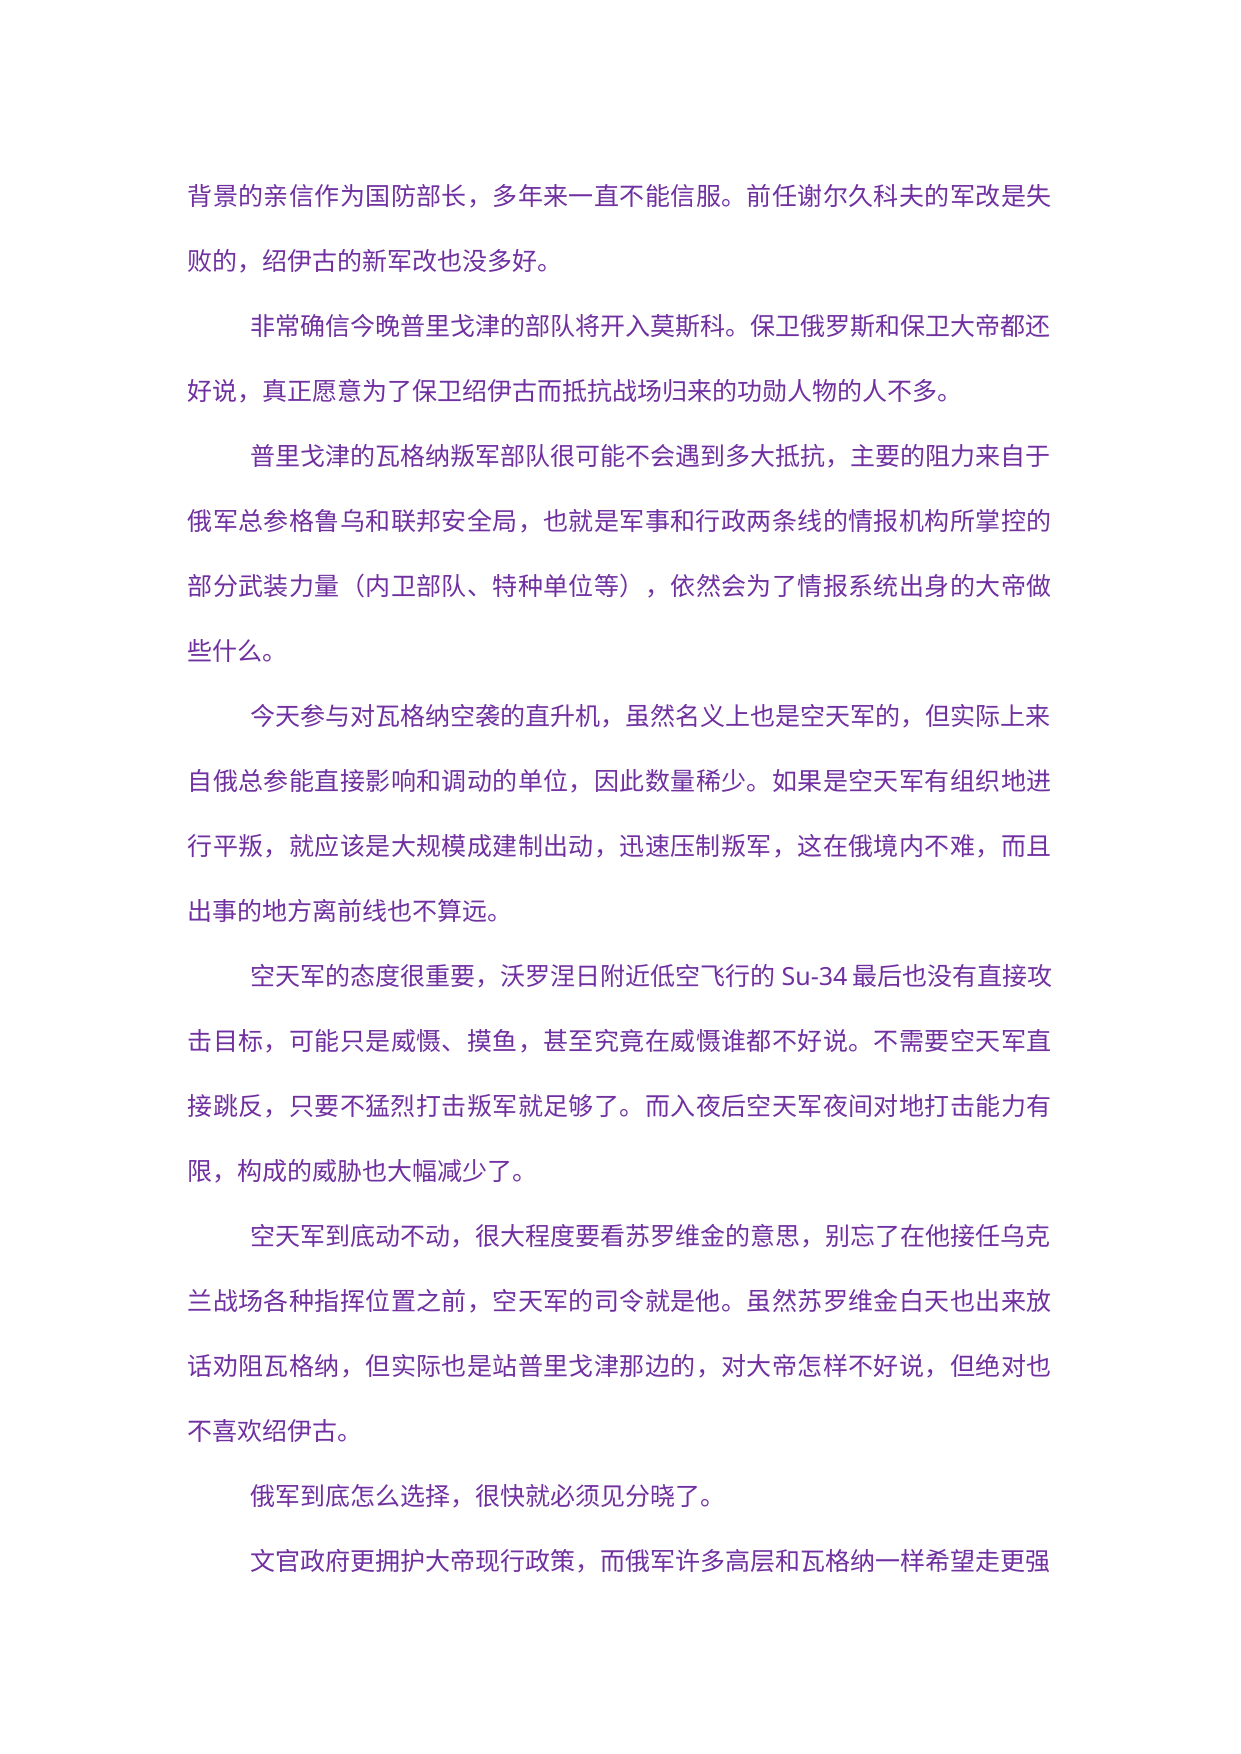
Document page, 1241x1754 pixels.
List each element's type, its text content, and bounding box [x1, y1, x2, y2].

text 普里戈津的瓦格纳叛军部队很可能不会遇到多大抵抗，主要的阻力来自于俄军总参格鲁乌和联邦安全局，也就是军事和行政两条线的情报机构所掌控的部分武装力量（内卫部队、特种单位等），依然会为了情报系统出身的大帝做些什么。 [187, 422, 1053, 682]
text 空天军的态度很重要，沃罗涅日附近低空飞行的Su-34最后也没有直接攻击目标，可能只是威慑、摸鱼，甚至究竟在威慑谁都不好说。不需要空天军直接跳反，只要不猛烈打击叛军就足够了。而入夜后空天军夜间对地打击能力有限，构成的威胁也大幅减少了。 [187, 942, 1053, 1202]
text 俄军到底怎么选择，很快就必须见分晓了。 [187, 1462, 1053, 1527]
text 今天参与对瓦格纳空袭的直升机，虽然名义上也是空天军的，但实际上来自俄总参能直接影响和调动的单位，因此数量稀少。如果是空天军有组织地进行平叛，就应该是大规模成建制出动，迅速压制叛军，这在俄境内不难，而且出事的地方离前线也不算远。 [187, 682, 1053, 942]
text 空天军到底动不动，很大程度要看苏罗维金的意思，别忘了在他接任乌克兰战场各种指挥位置之前，空天军的司令就是他。虽然苏罗维金白天也出来放话劝阻瓦格纳，但实际也是站普里戈津那边的，对大帝怎样不好说，但绝对也不喜欢绍伊古。 [187, 1202, 1053, 1462]
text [187, 1527, 1053, 1592]
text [187, 162, 1053, 292]
text 非常确信今晚普里戈津的部队将开入莫斯科。保卫俄罗斯和保卫大帝都还好说，真正愿意为了保卫绍伊古而抵抗战场归来的功勋人物的人不多。 [187, 292, 1053, 422]
